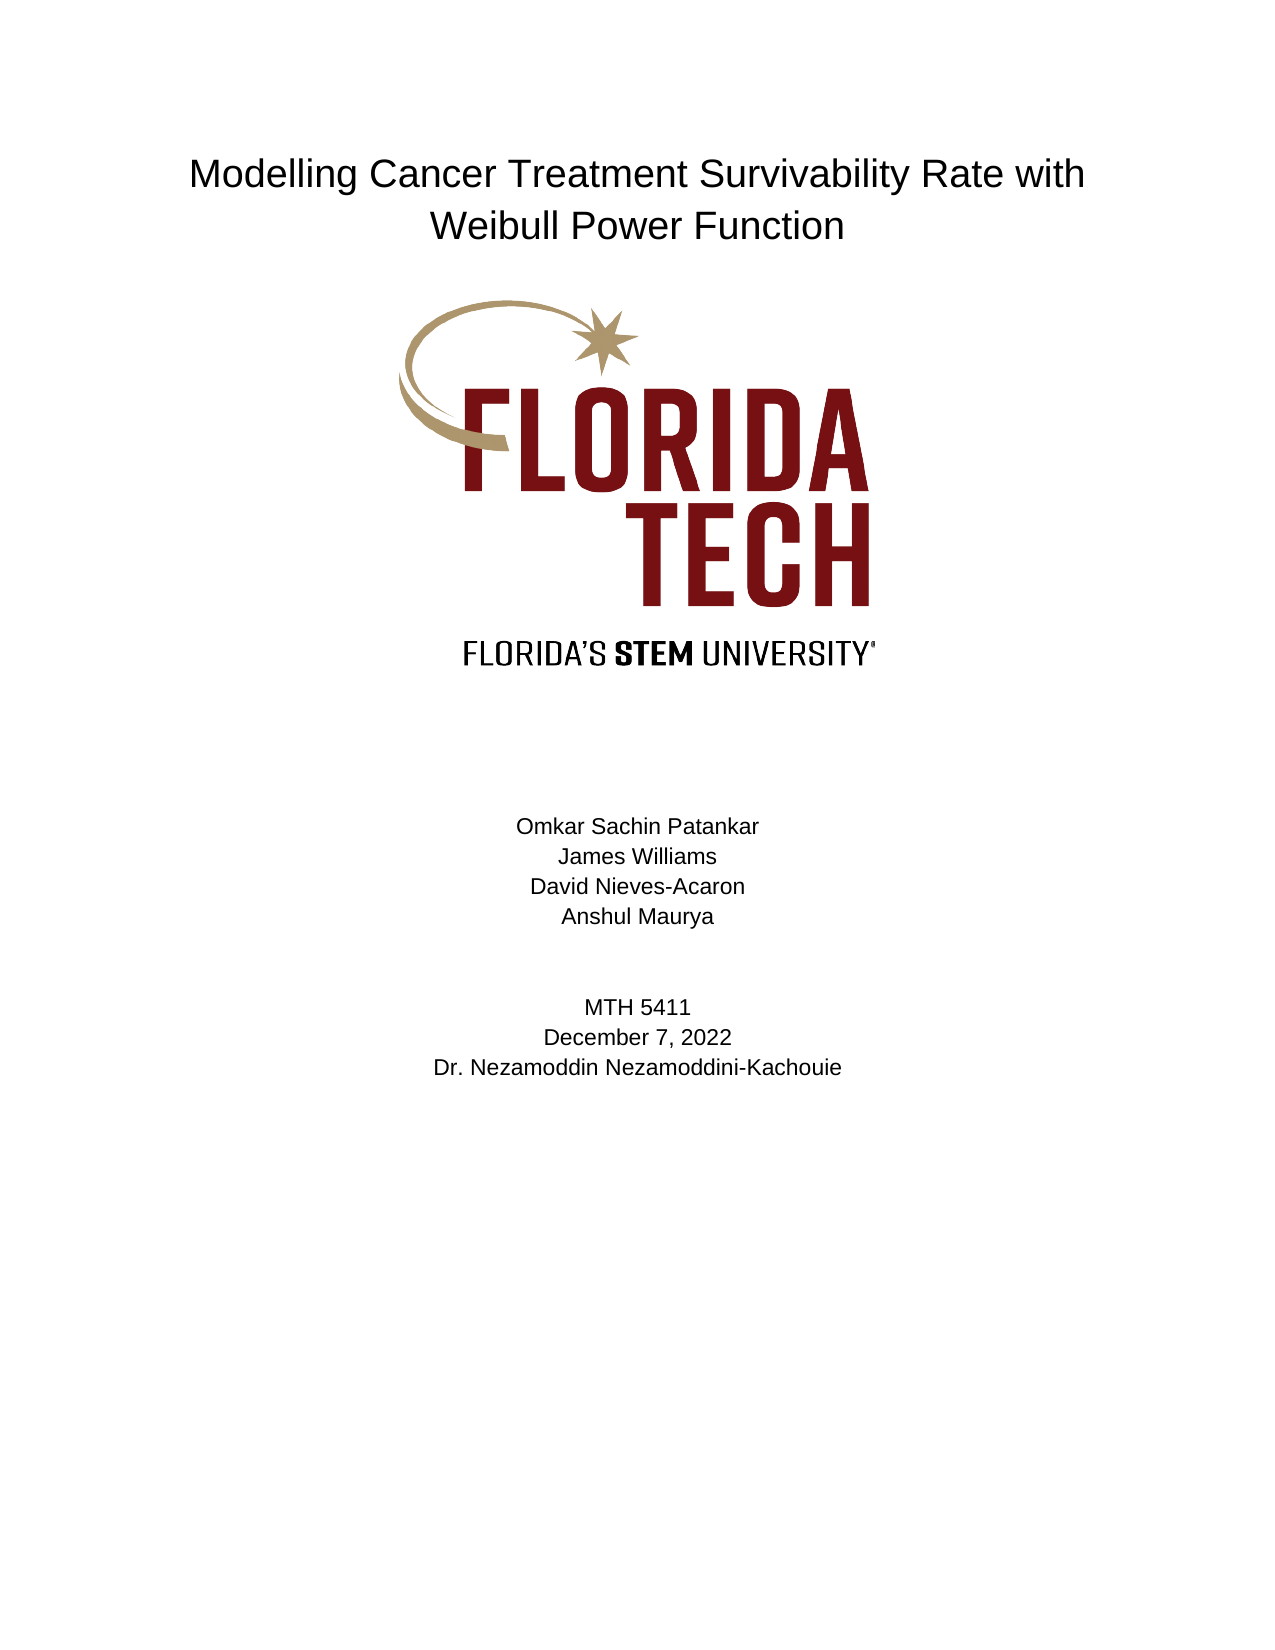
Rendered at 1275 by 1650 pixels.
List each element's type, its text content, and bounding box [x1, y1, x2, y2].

text James Williams [150, 843, 1125, 869]
text December 7, 2022 [150, 1024, 1125, 1051]
text MTH 5411 [150, 994, 1125, 1020]
picture [399, 300, 875, 666]
text David Nieves-Acaron [150, 873, 1125, 899]
text Modelling Cancer Treatment Survivability Rate with Weibull Power Function [150, 150, 1125, 248]
text Anshul Maurya [150, 903, 1125, 930]
text Dr. Nezamoddin Nezamoddini-Kachouie [150, 1054, 1125, 1081]
text Omkar Sachin Patankar [150, 813, 1125, 839]
